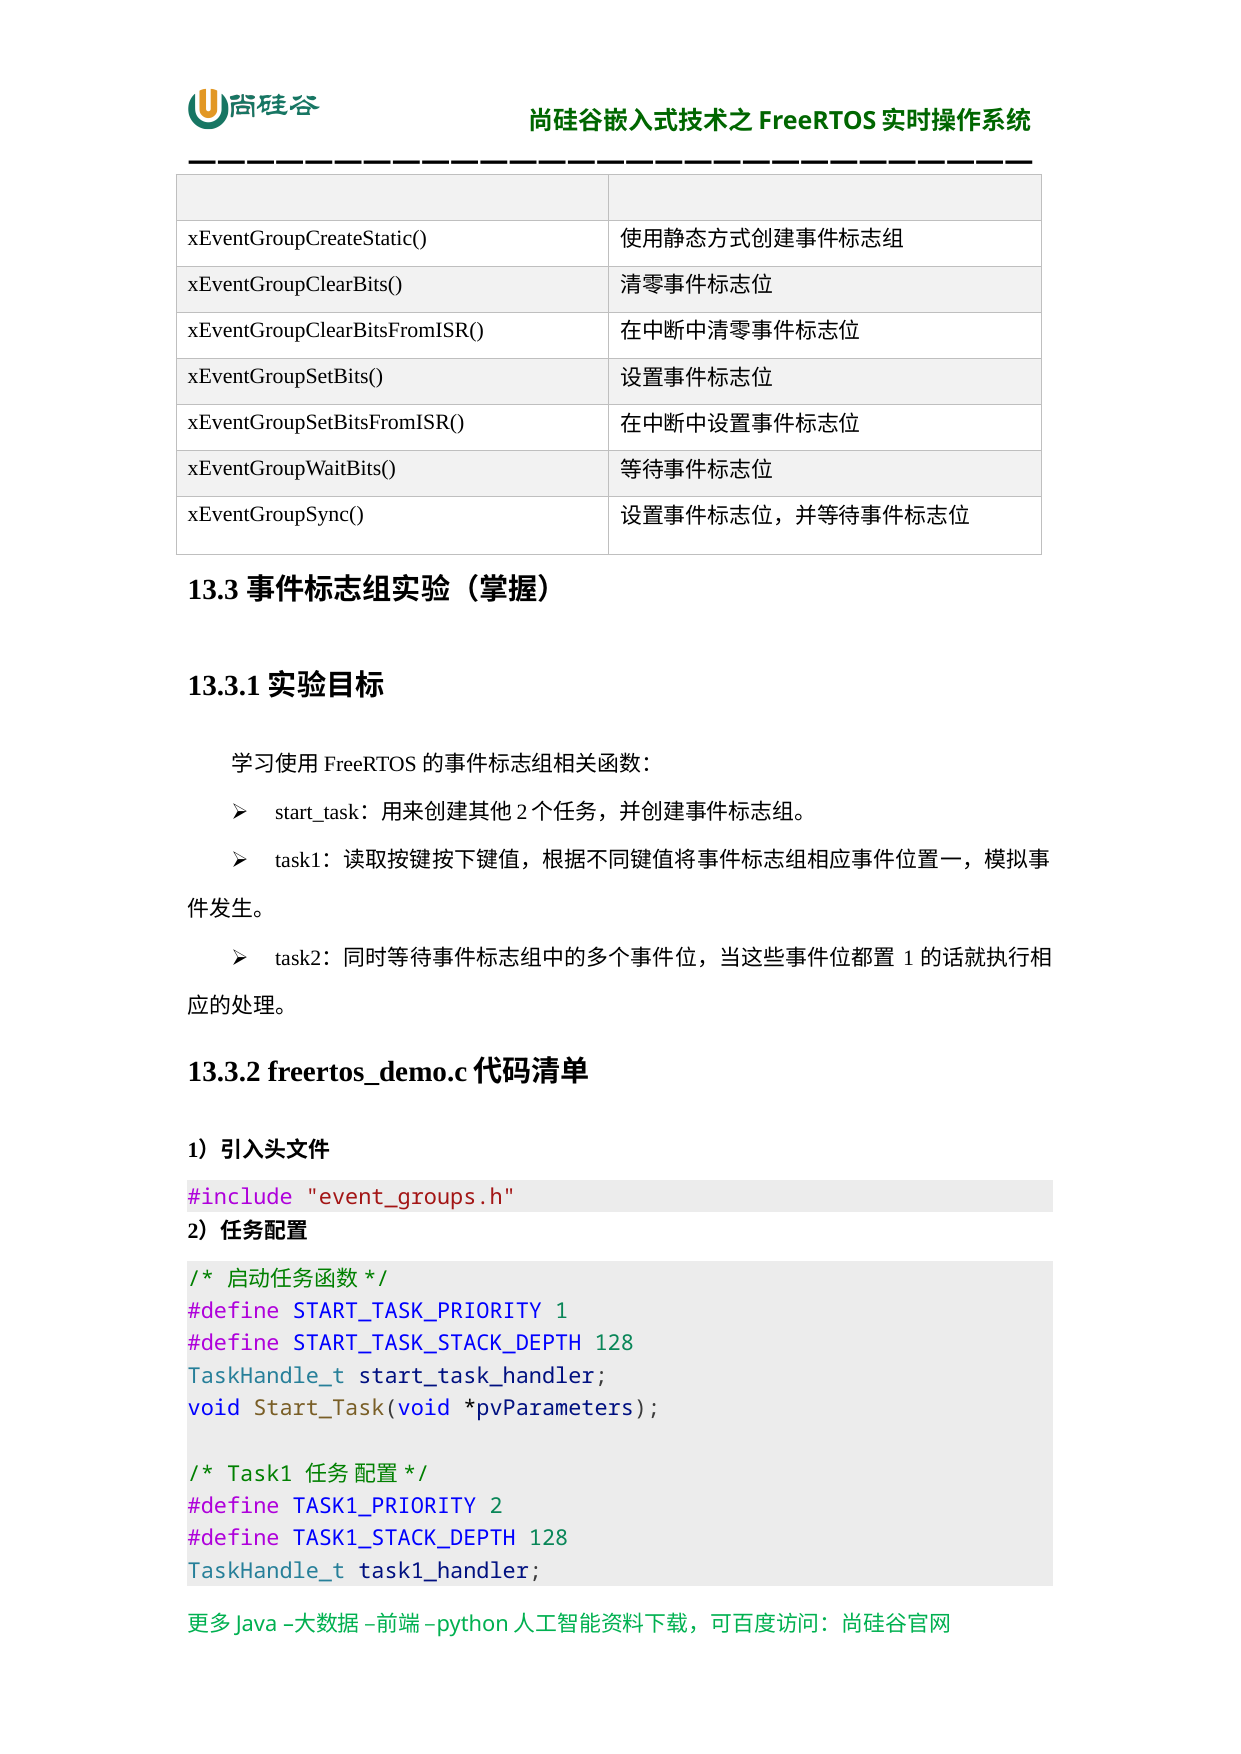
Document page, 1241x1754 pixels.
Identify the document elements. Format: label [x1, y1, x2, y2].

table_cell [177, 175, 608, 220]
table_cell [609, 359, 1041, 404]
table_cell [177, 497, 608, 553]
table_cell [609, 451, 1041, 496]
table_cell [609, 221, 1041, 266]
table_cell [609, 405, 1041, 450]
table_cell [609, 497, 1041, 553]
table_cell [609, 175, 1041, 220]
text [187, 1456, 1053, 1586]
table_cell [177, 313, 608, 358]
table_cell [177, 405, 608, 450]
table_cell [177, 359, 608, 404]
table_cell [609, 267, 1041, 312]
picture [187, 88, 321, 130]
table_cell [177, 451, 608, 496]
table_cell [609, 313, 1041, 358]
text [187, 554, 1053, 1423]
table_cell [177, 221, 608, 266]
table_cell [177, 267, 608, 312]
